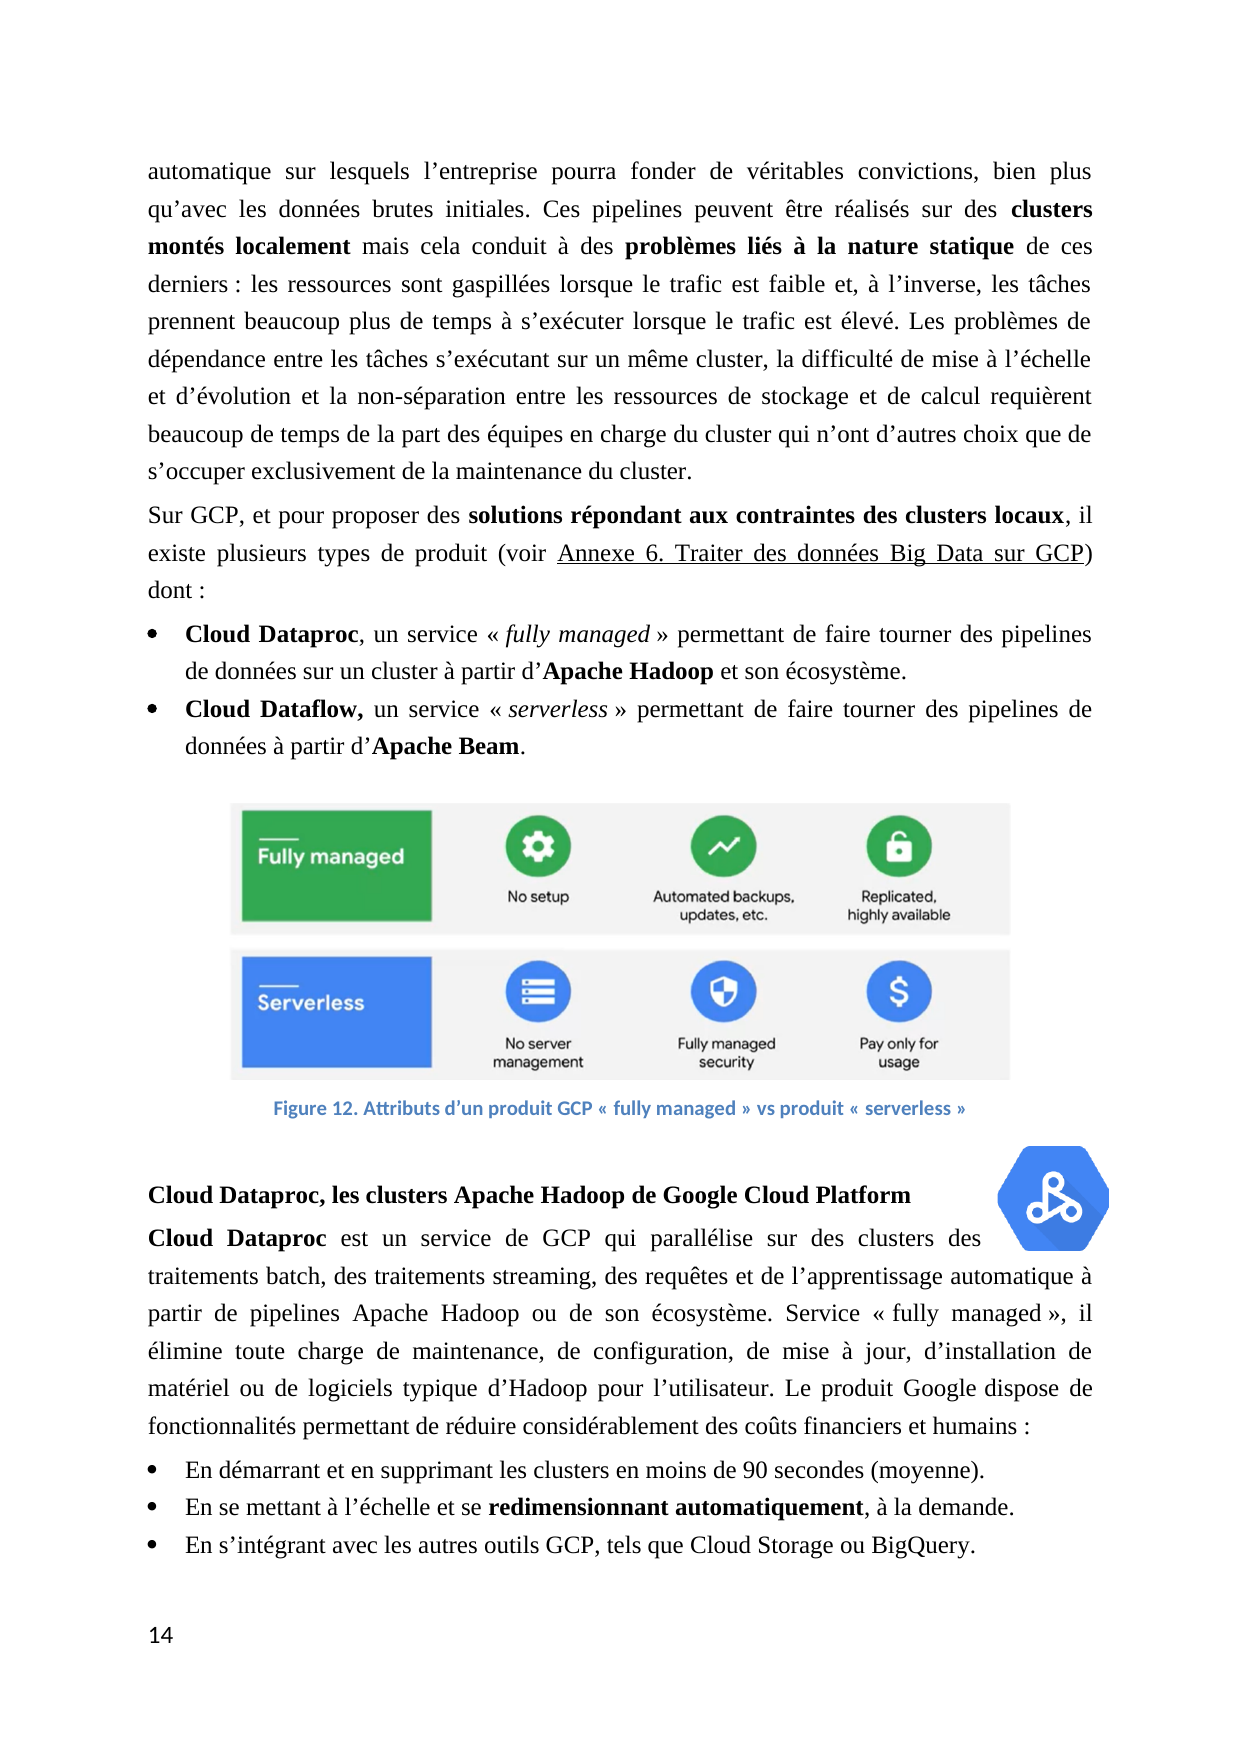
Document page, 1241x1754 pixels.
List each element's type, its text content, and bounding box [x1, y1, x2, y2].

text Sur GCP, et pour proposer des solutions répondant aux contraintes des clusters locaux, il existe plusieurs types de produit (voir Annexe 6. Traiter des données Big Data sur GCP) dont : [148, 491, 1093, 604]
list En démarrant et en supprimant les clusters en moins de 90 secondes (moyenne). [148, 1446, 1093, 1483]
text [148, 148, 1093, 485]
subtitle Cloud Dataproc, les clusters Apache Hadoop de Google Cloud Platform [148, 1171, 998, 1208]
list En se mettant à l’échelle et se redimensionnant automatiquement, à la demande. [148, 1483, 1093, 1521]
list Cloud Dataproc, un service « fully managed » permettant de faire tourner des pipelines de données sur un cluster à partir d’Apache Hadoop et son écosystème. [148, 610, 1093, 685]
picture [996, 1141, 1109, 1254]
list Cloud Dataflow, un service « serverless » permettant de faire tourner des pipelines de données à partir d’Apache Beam. [148, 685, 1093, 760]
text Cloud Dataproc est un service de GCP qui parallélise sur des clusters des traitements batch, des traitements streaming, des requêtes et de l’apprentissage automatique à partir de pipelines Apache Hadoop ou de son écosystème. Service « fully managed », il élimine toute charge de maintenance, de configuration, de mise à jour, d’installation de matériel ou de logiciels typique d’Hadoop pour l’utilisateur. Le produit Google dispose de fonctionnalités permettant de réduire considérablement des coûts financiers et humains : [148, 1215, 1093, 1440]
picture [229, 803, 1011, 1080]
list En s’intégrant avec les autres outils GCP, tels que Cloud Storage ou BigQuery. [148, 1521, 1093, 1558]
